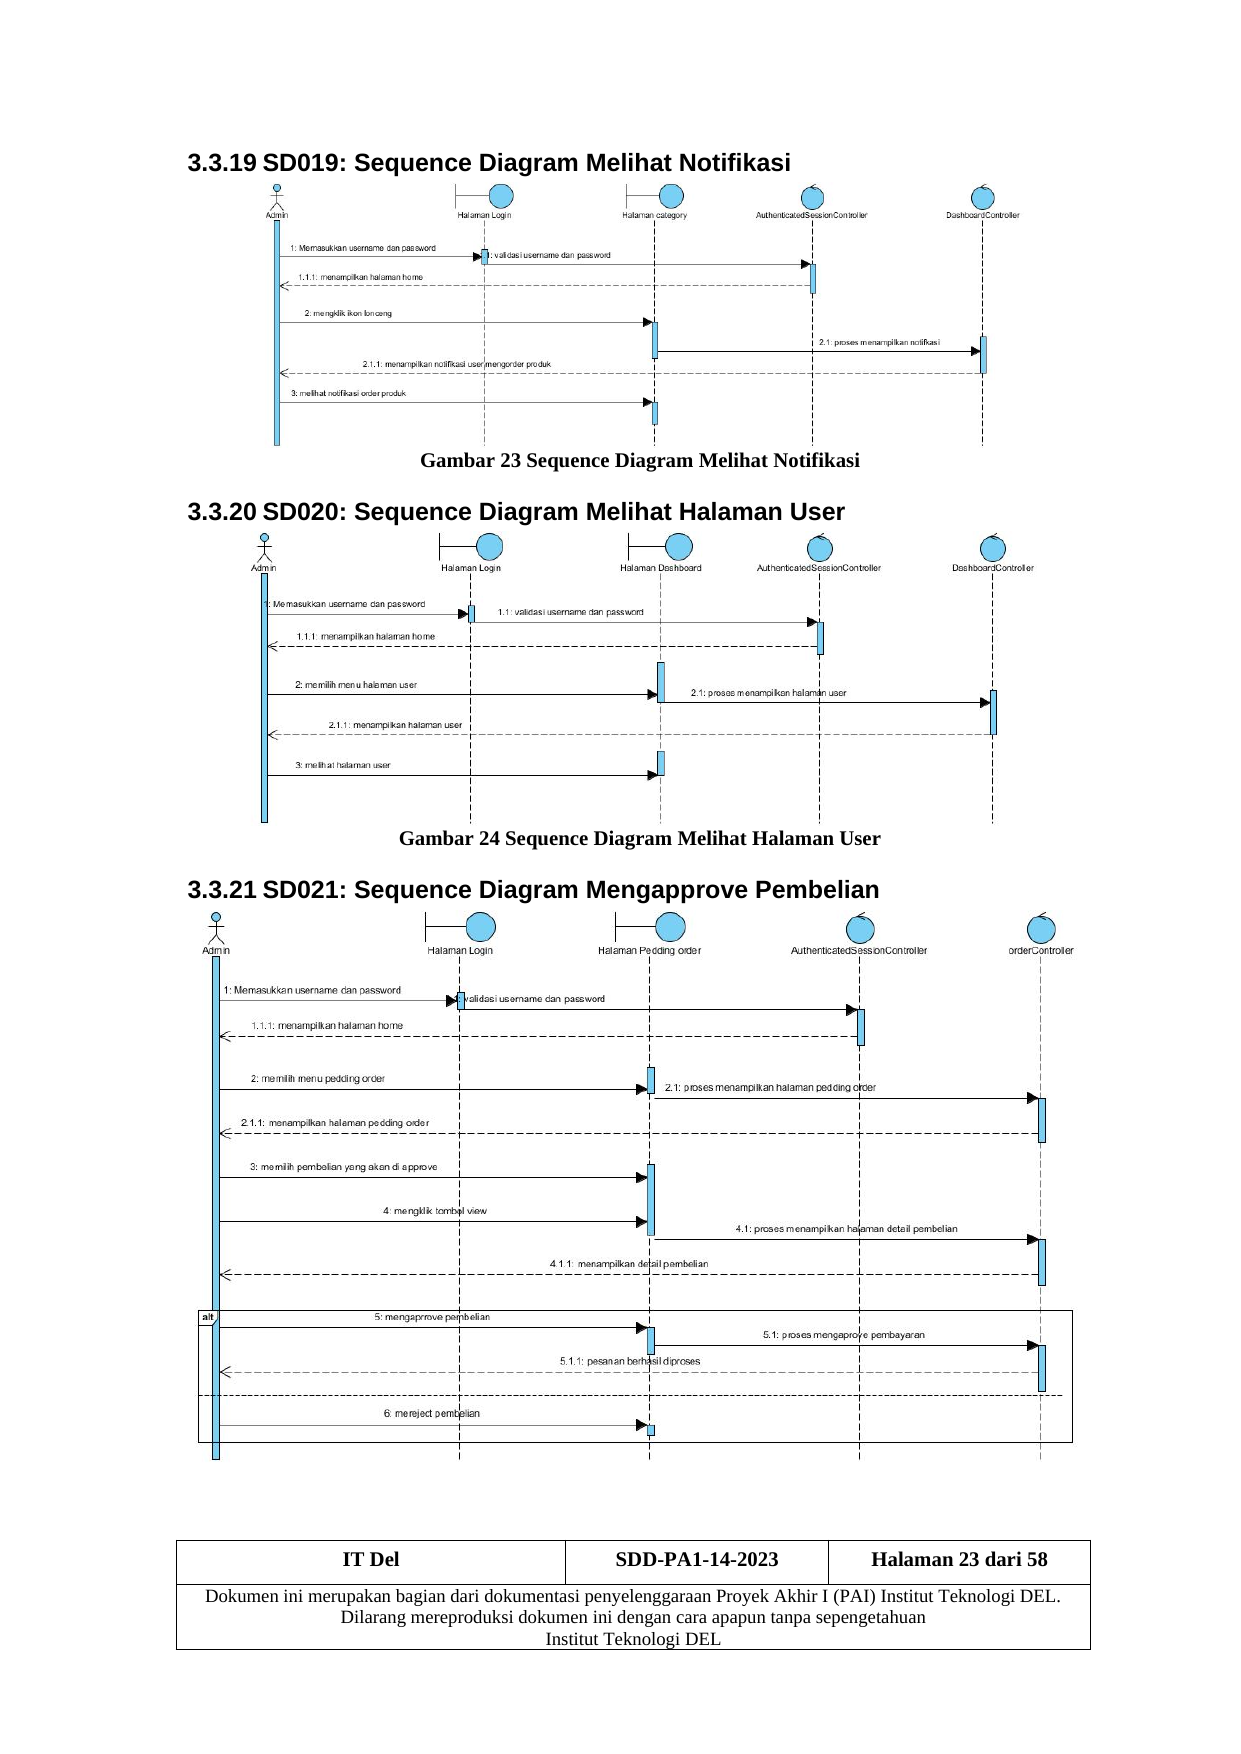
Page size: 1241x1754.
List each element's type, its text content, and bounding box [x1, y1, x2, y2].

subtitle SD019: Sequence Diagram Melihat Notifikasi [187, 148, 1092, 176]
picture [238, 531, 1041, 826]
picture [253, 182, 1026, 448]
picture [187, 910, 1093, 1463]
text Gambar 23 Sequence Diagram Melihat Notifikasi [187, 448, 1092, 472]
subtitle SD021: Sequence Diagram Mengapprove Pembelian [187, 875, 1092, 904]
text Gambar 24 Sequence Diagram Melihat Halaman User [187, 826, 1092, 850]
subtitle SD020: Sequence Diagram Melihat Halaman User [187, 497, 1092, 525]
